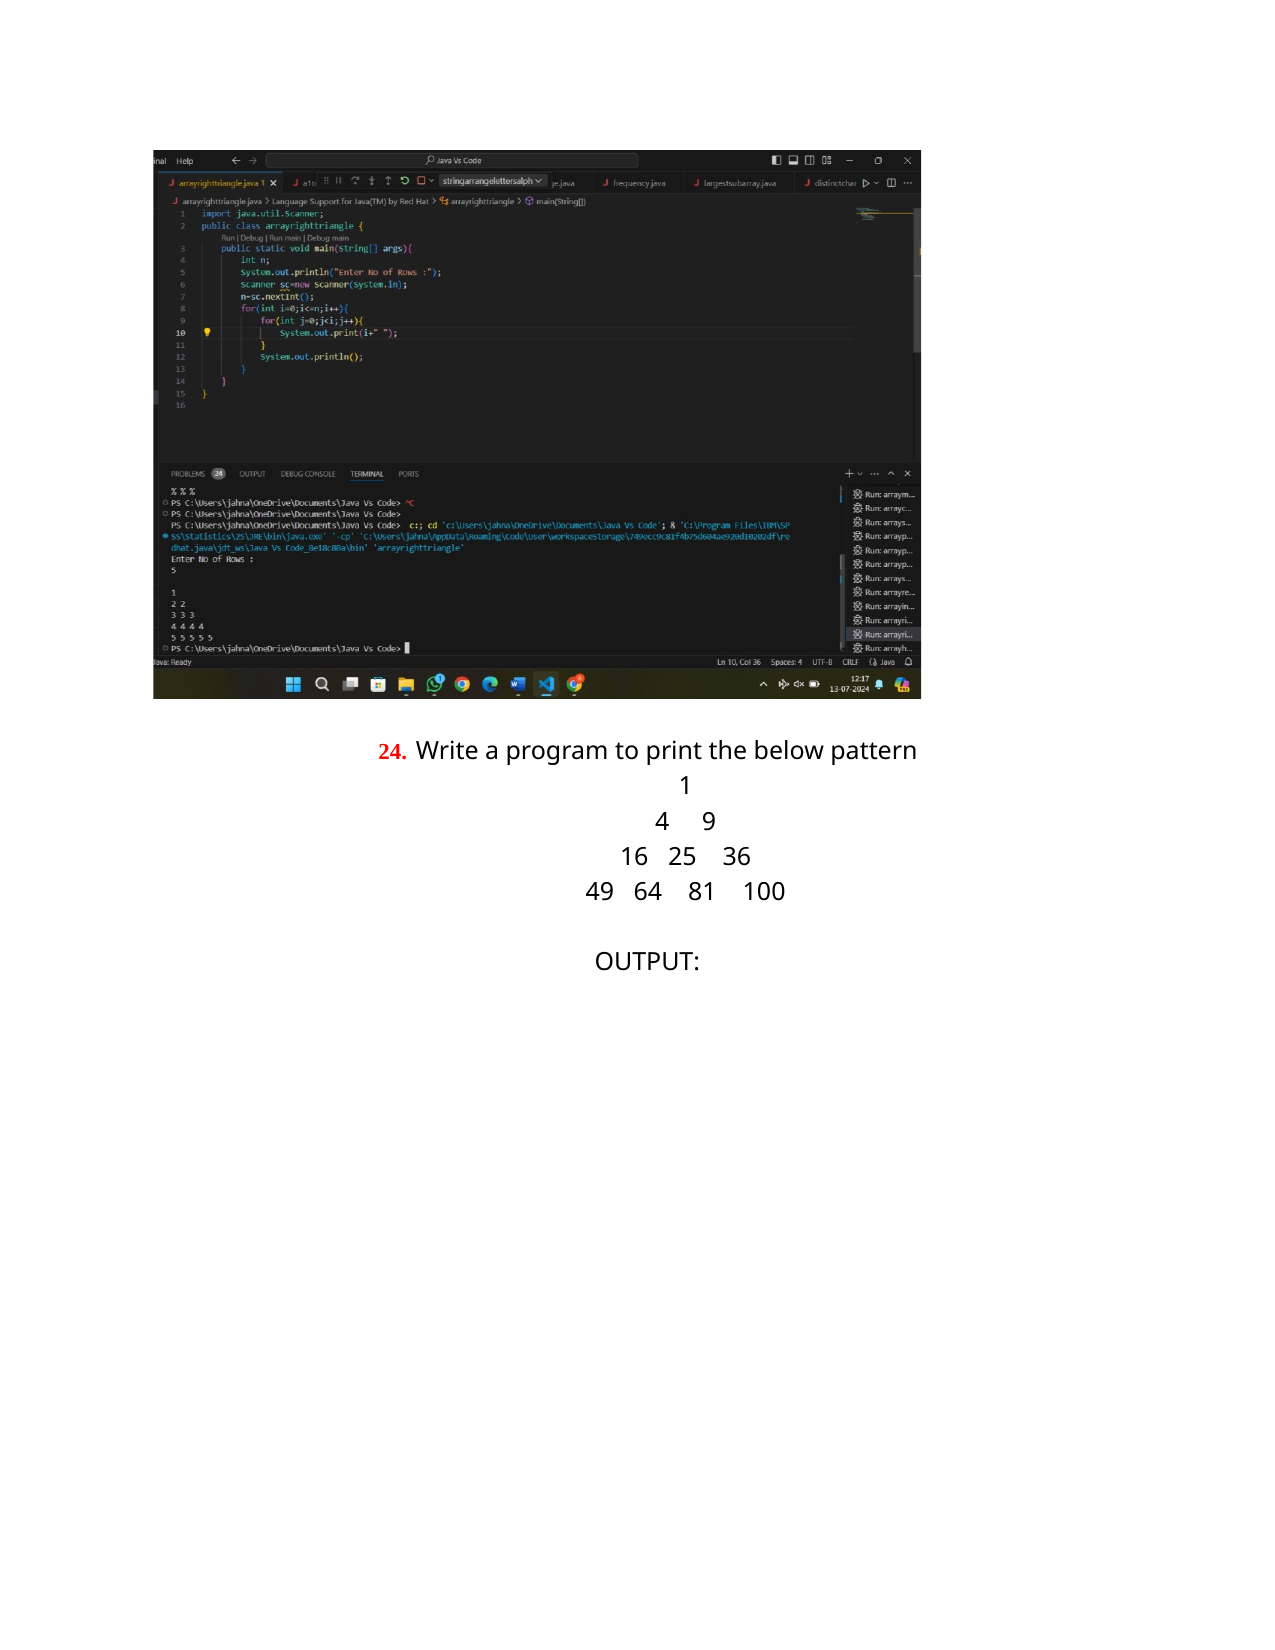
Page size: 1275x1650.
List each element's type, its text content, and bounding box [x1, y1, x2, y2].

text OUTPUT: [148, 943, 1146, 977]
list Write a program to print the below pattern [150, 733, 1146, 767]
text 1 [225, 768, 1146, 802]
picture [153, 150, 922, 699]
text 49 64 81 100 [225, 874, 1146, 908]
text 4 9 [225, 803, 1146, 837]
text 16 25 36 [225, 838, 1146, 873]
